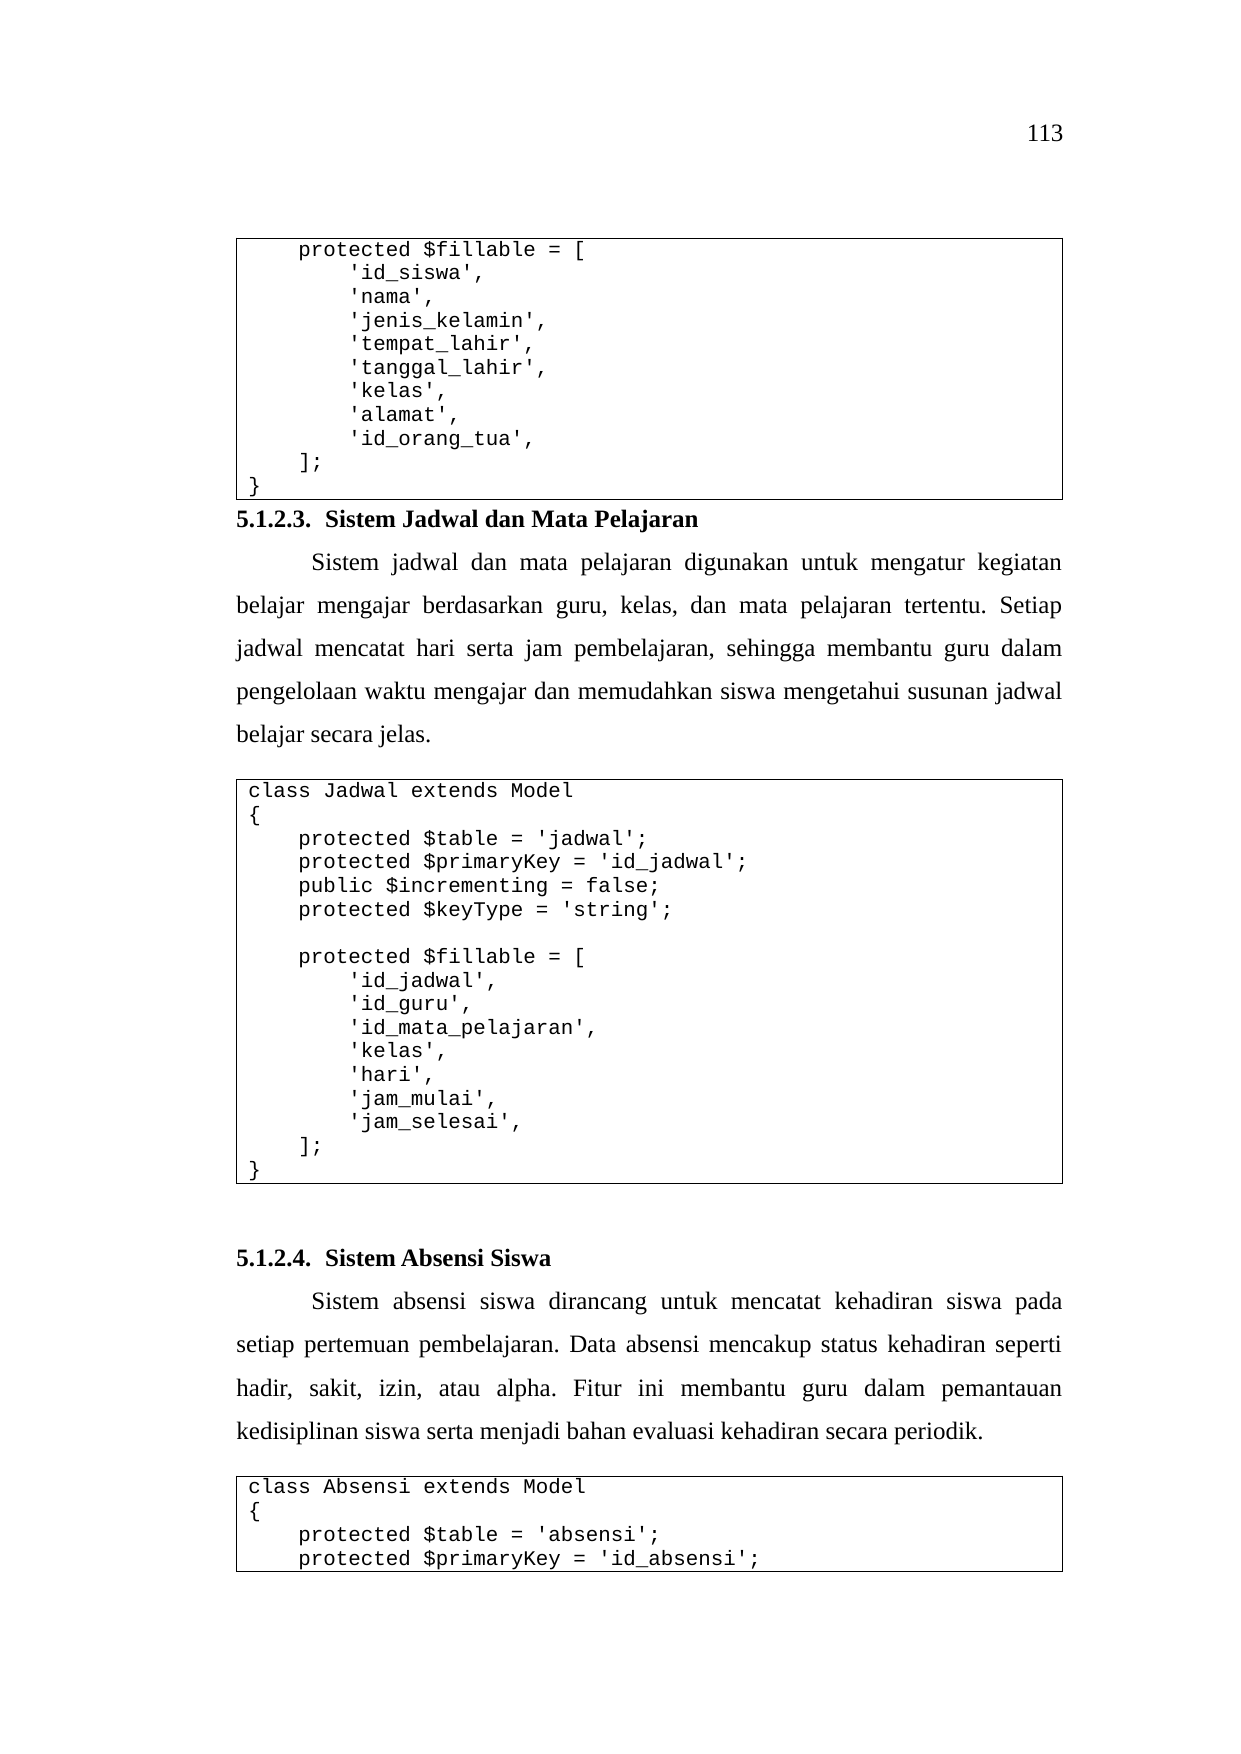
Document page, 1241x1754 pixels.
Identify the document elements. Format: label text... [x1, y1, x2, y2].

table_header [237, 239, 1062, 499]
table_header class Jadwal extends Model { protected $table = 'jadwal'; protected $primaryKey = 'id_jadwal'; public $incrementing = false; protected $keyType = 'string'; protected $fillable = [ 'id_jadwal', 'id_guru', 'id_mata_pelajaran', 'kelas', 'hari', 'jam_mulai', 'jam_selesai', ]; } [237, 780, 1062, 1182]
text Sistem jadwal dan mata pelajaran digunakan untuk mengatur kegiatan belajar mengajar berdasarkan guru, kelas, dan mata pelajaran tertentu. Setiap jadwal mencatat hari serta jam pembelajaran, sehingga membantu guru dalam pengelolaan waktu mengajar dan memudahkan siswa mengetahui susunan jadwal belajar secara jelas. [236, 547, 1063, 748]
text Sistem absensi siswa dirancang untuk mencatat kehadiran siswa pada setiap pertemuan pembelajaran. Data absensi mencakup status kehadiran seperti hadir, sakit, izin, atau alpha. Fitur ini membantu guru dalam pemantauan kedisiplinan siswa serta menjadi bahan evaluasi kehadiran secara periodik. [236, 1286, 1063, 1444]
subtitle Sistem Absensi Siswa [236, 1243, 1063, 1272]
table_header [237, 1477, 1062, 1571]
subtitle Sistem Jadwal dan Mata Pelajaran [236, 504, 1063, 533]
